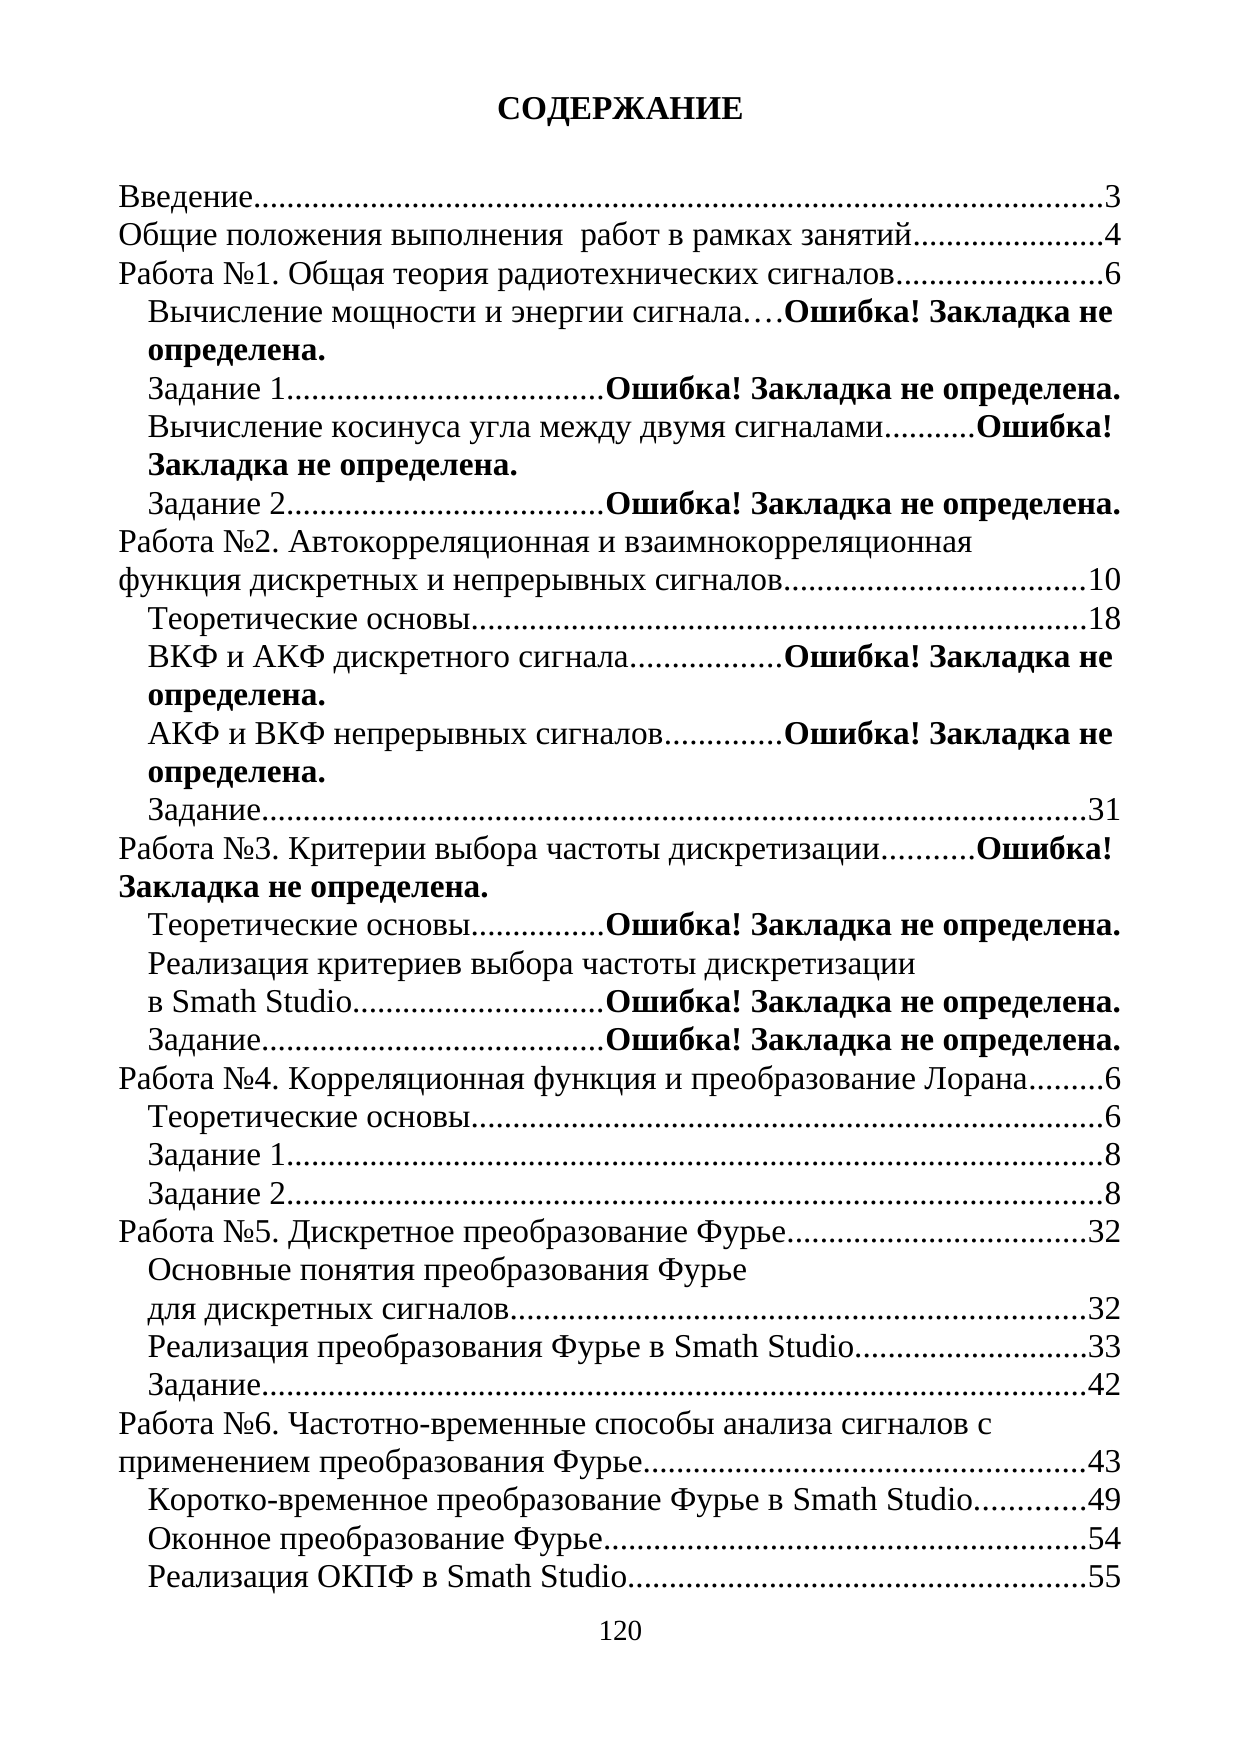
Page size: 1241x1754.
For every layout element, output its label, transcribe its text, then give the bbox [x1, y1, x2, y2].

text Задание 1 8 [147, 1134, 1122, 1173]
text Работа №6. Частотно-временные способы анализа сигналов с применением преобразования Фурье 43 [118, 1403, 1122, 1479]
text Введение 3 [118, 176, 1122, 214]
text Задание 31 [147, 789, 1122, 828]
text Реализация ОКПФ в Smath Studio 55 [147, 1556, 1122, 1594]
text Работа №4. Корреляционная функция и преобразование Лорана 6 [118, 1058, 1122, 1096]
text Теоретические основы Ошибка! Закладка не определена. [147, 904, 1122, 943]
text Коротко-временное преобразование Фурье в Smath Studio 49 [147, 1479, 1122, 1518]
text Вычисление косинуса угла между двумя сигналами Ошибка! Закладка не определена. [147, 406, 1122, 483]
text Вычисление мощности и энергии сигнала Ошибка! Закладка не определена. [147, 291, 1122, 368]
text Общие положения выполнения работ в рамках занятий 4 [118, 214, 1122, 253]
text Теоретические основы 18 [147, 598, 1122, 636]
text Реализация преобразования Фурье в Smath Studio 33 [147, 1326, 1122, 1364]
text Задание 2 Ошибка! Закладка не определена. [147, 483, 1122, 521]
text СОДЕРЖАНИЕ [118, 89, 1122, 127]
text Задание Ошибка! Закладка не определена. [147, 1019, 1122, 1058]
text Задание 42 [147, 1364, 1122, 1403]
text Задание 2 8 [147, 1173, 1122, 1211]
text АКФ и ВКФ непрерывных сигналов Ошибка! Закладка не определена. [147, 713, 1122, 789]
text Теоретические основы 6 [147, 1096, 1122, 1134]
text Оконное преобразование Фурье 54 [147, 1518, 1122, 1556]
text Работа №5. Дискретное преобразование Фурье 32 [118, 1211, 1122, 1249]
text Работа №3. Критерии выбора частоты дискретизации Ошибка! Закладка не определена. [118, 828, 1122, 904]
text Работа №2. Автокорреляционная и взаимнокорреляционная функция дискретных и непрерывных сигналов 10 [118, 521, 1122, 598]
text Работа №1. Общая теория радиотехнических сигналов 6 [118, 253, 1122, 291]
text Основные понятия преобразования Фурье для дискретных сигналов 32 [147, 1249, 1122, 1326]
text Задание 1 Ошибка! Закладка не определена. [147, 368, 1122, 406]
text ВКФ и АКФ дискретного сигнала Ошибка! Закладка не определена. [147, 636, 1122, 713]
text Реализация критериев выбора частоты дискретизации в Smath Studio Ошибка! Закладка не определена. [147, 943, 1122, 1019]
